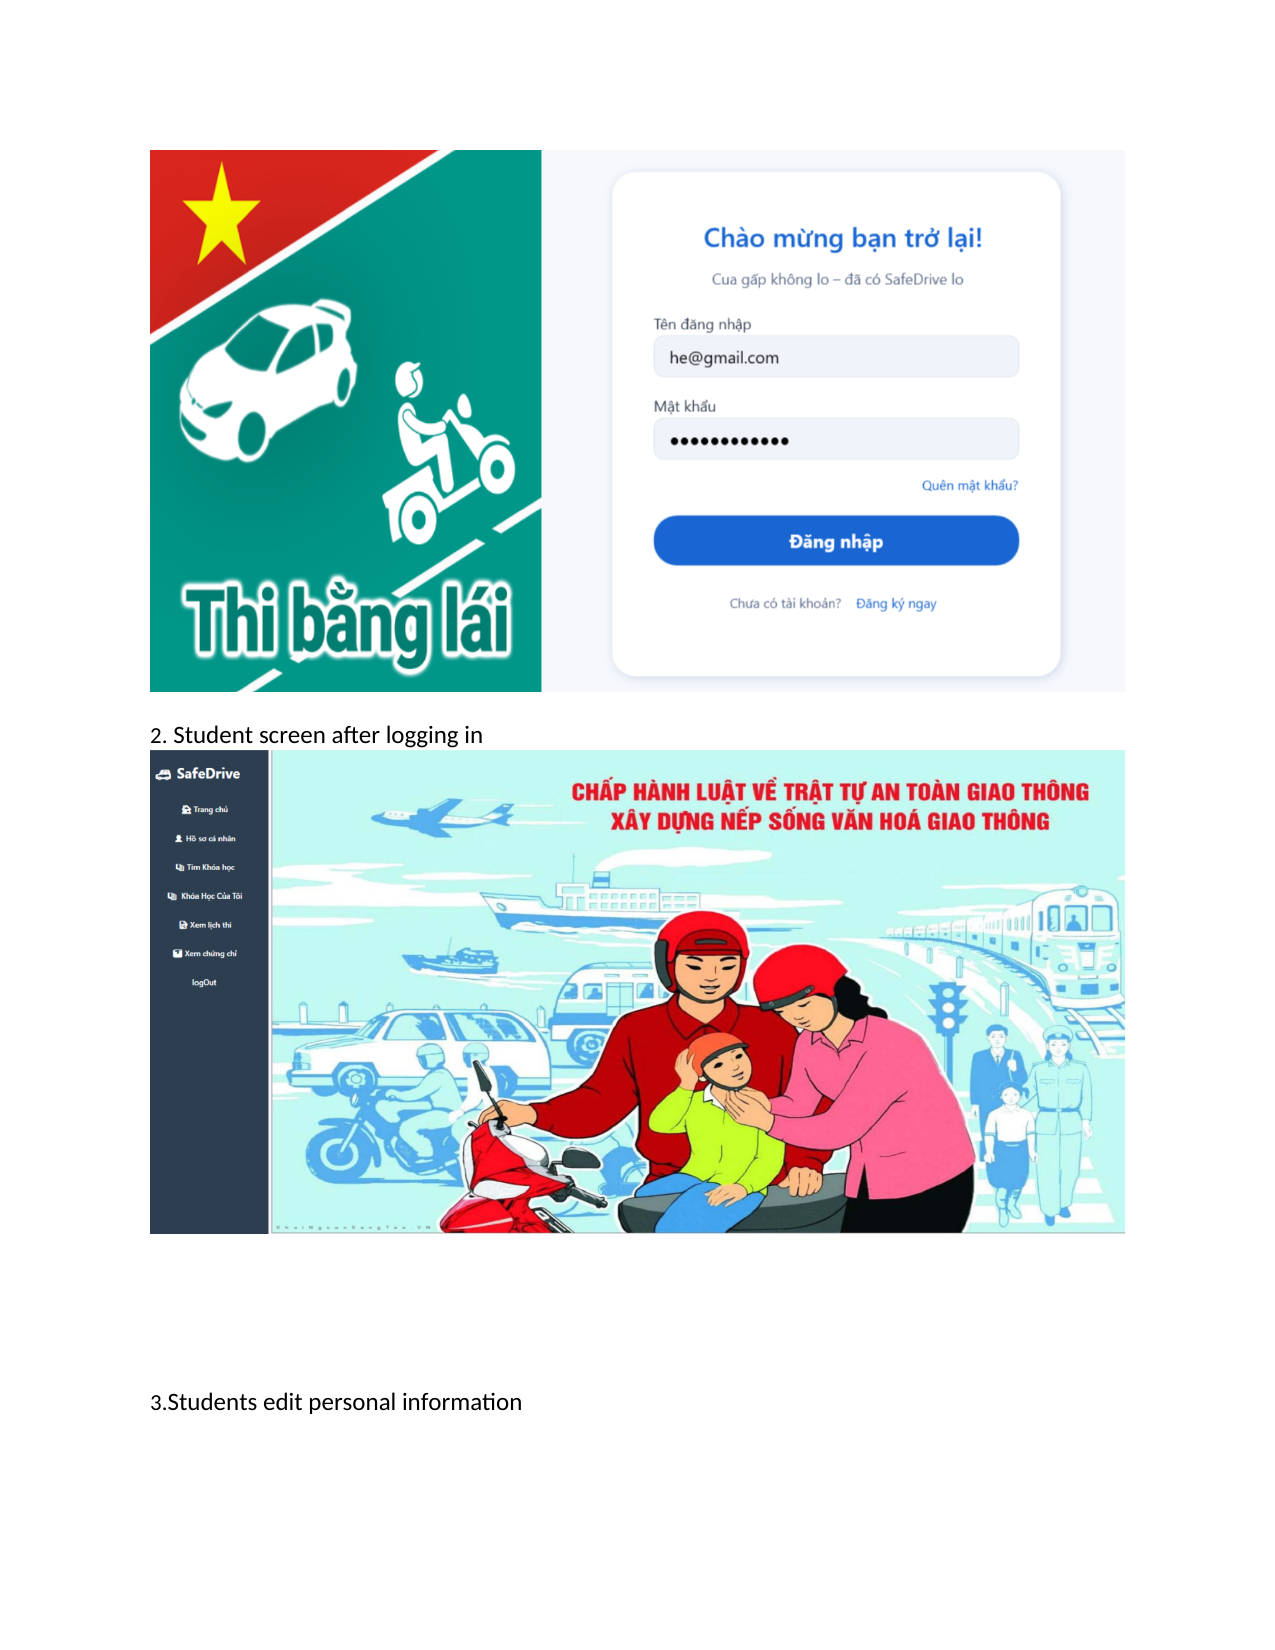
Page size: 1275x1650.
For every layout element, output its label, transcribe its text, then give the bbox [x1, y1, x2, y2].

text 3.Students edit personal information [150, 1386, 1125, 1417]
picture [150, 750, 1125, 1234]
text 2. Student screen after logging in [150, 720, 1125, 750]
picture [150, 150, 1125, 692]
